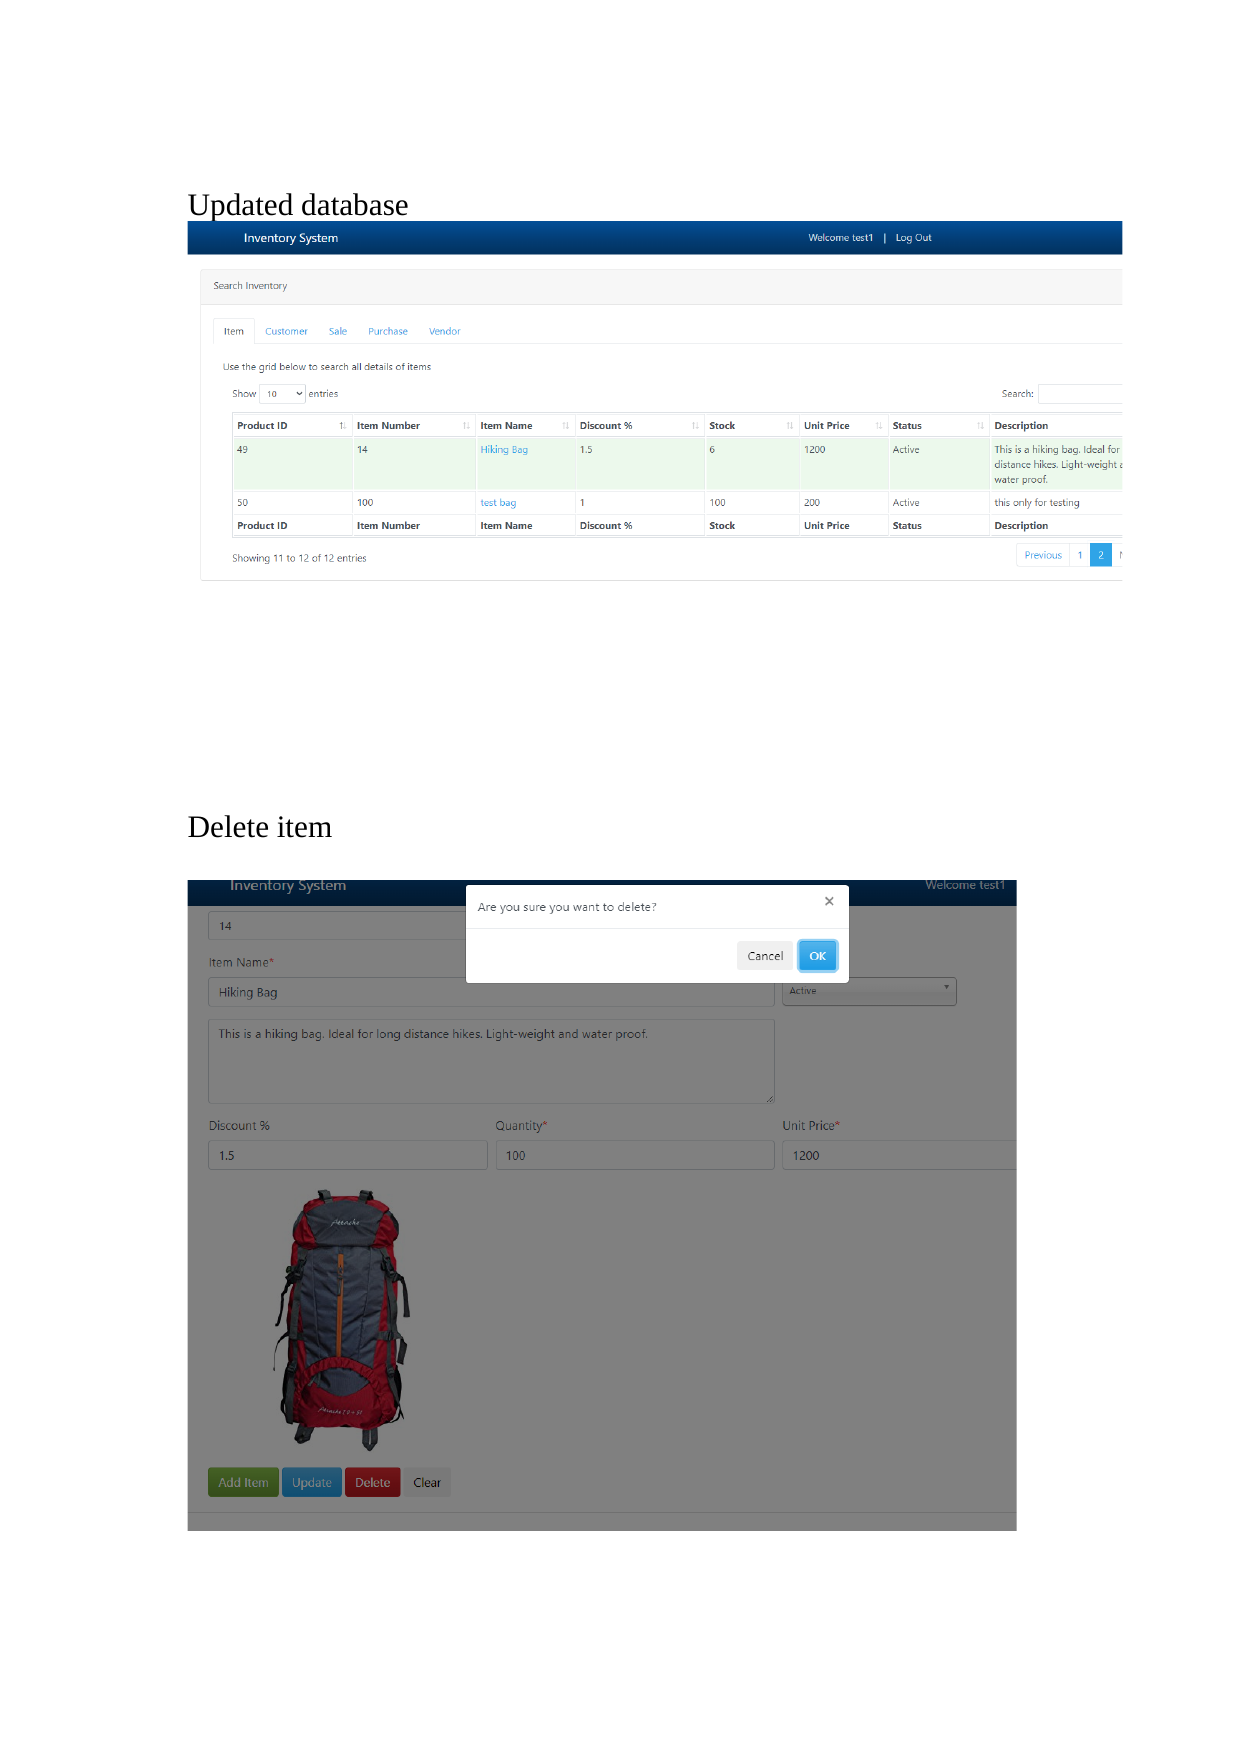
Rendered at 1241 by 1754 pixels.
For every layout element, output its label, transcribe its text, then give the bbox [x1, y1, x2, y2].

picture [187, 880, 1017, 1531]
picture [187, 221, 1123, 629]
text Delete item [187, 808, 1053, 844]
text Updated database [187, 186, 1053, 221]
